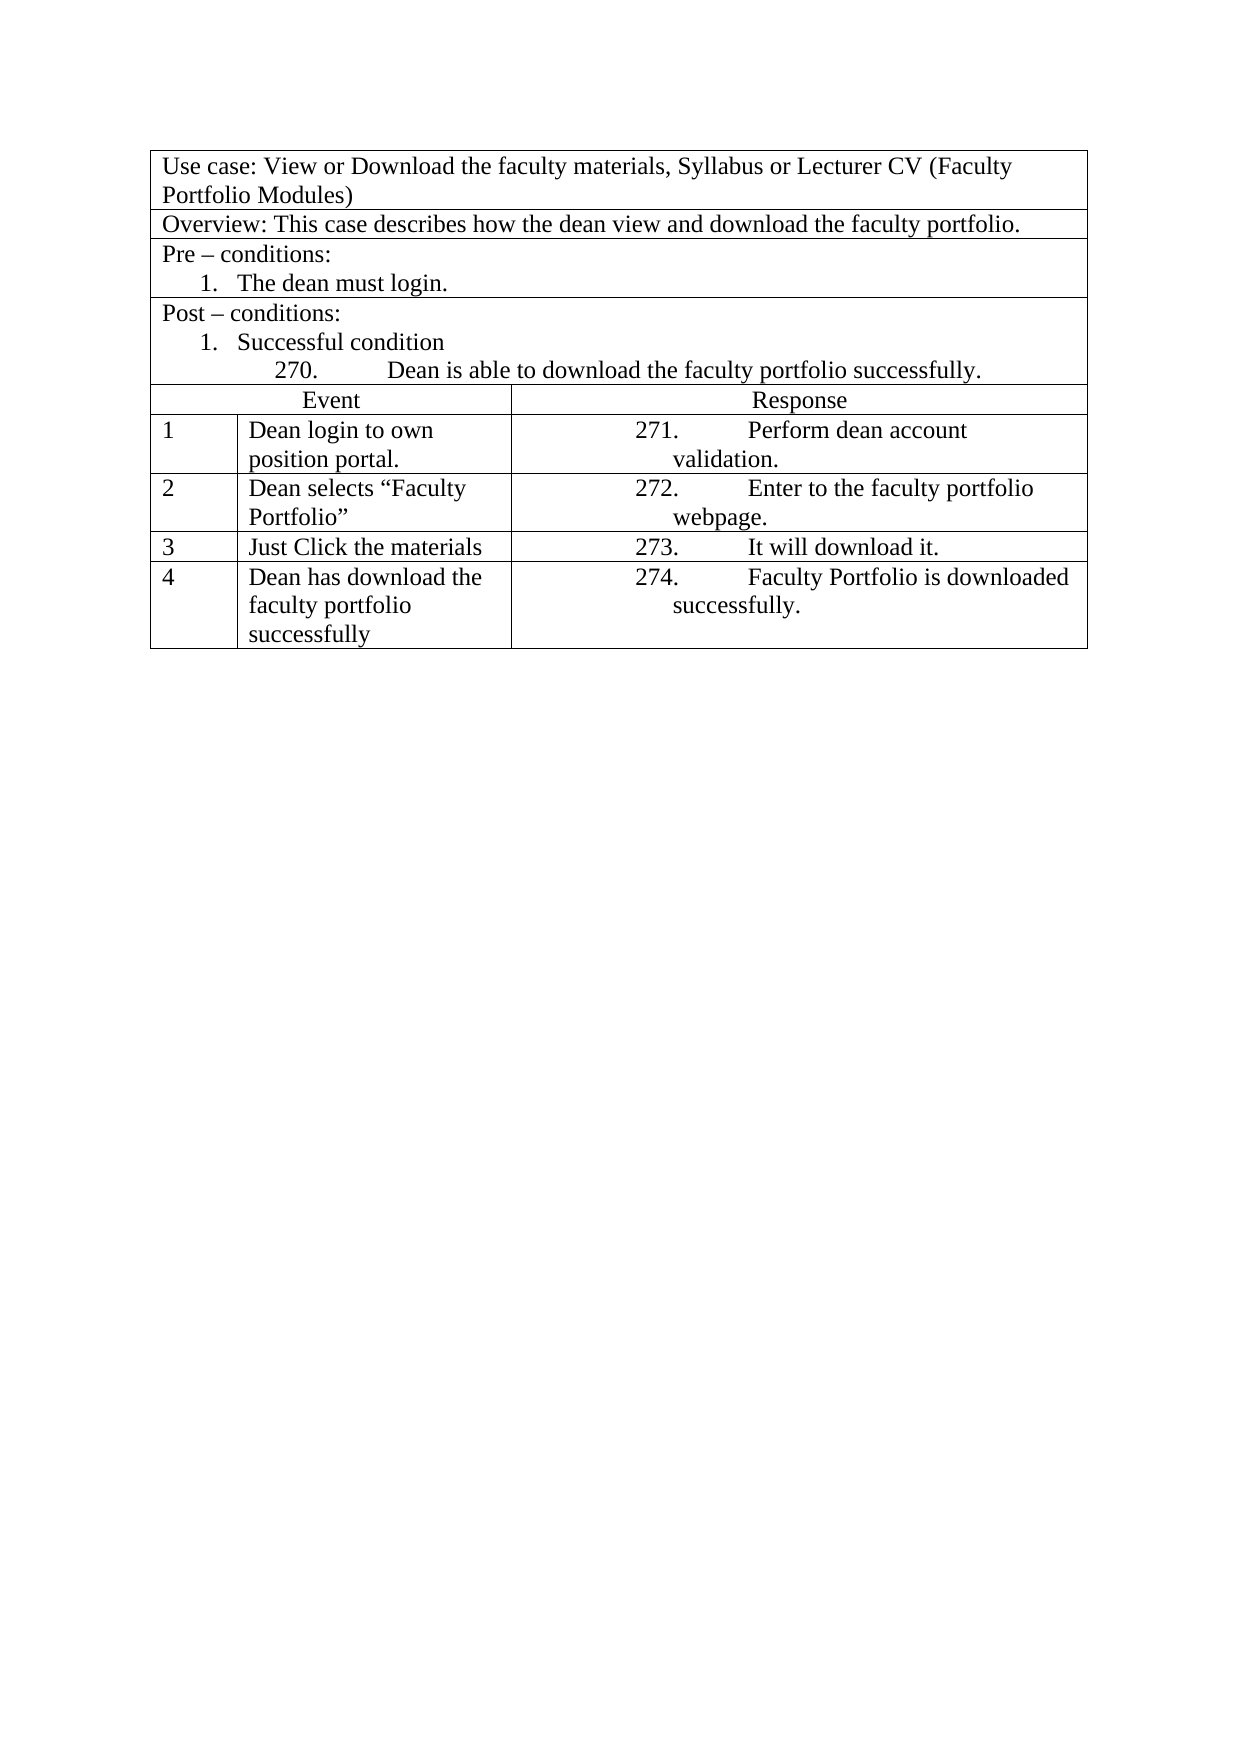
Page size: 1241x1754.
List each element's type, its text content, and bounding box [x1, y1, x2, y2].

table_cell Response [512, 385, 1087, 414]
table_header Use case: View or Download the faculty materials, Syllabus or Lecturer CV (Faculty Portfolio Modules) [151, 151, 1087, 208]
table_cell Dean login to own position portal. [238, 415, 511, 472]
table_cell Perform dean account validation. [512, 415, 1087, 472]
table_cell Pre – conditions: The dean must login. [151, 239, 1087, 297]
table_cell Dean selects “Faculty Portfolio” [238, 474, 511, 531]
table_cell It will download it. [512, 532, 1087, 561]
table_cell Dean has download the faculty portfolio successfully [238, 562, 511, 648]
table_cell Faculty Portfolio is downloaded successfully. [512, 562, 1087, 648]
table_cell 3 [151, 532, 237, 561]
table_cell Overview: This case describes how the dean view and download the faculty portfolio. [151, 210, 1087, 238]
table_cell 2 [151, 474, 237, 531]
table_cell Enter to the faculty portfolio webpage. [512, 474, 1087, 531]
table_cell Just Click the materials [238, 532, 511, 561]
table_cell 4 [151, 562, 237, 648]
table_cell Event [151, 385, 511, 414]
table_cell Post – conditions: Successful condition Dean is able to download the faculty portfolio successfully. [151, 298, 1087, 384]
table_cell 1 [151, 415, 237, 472]
